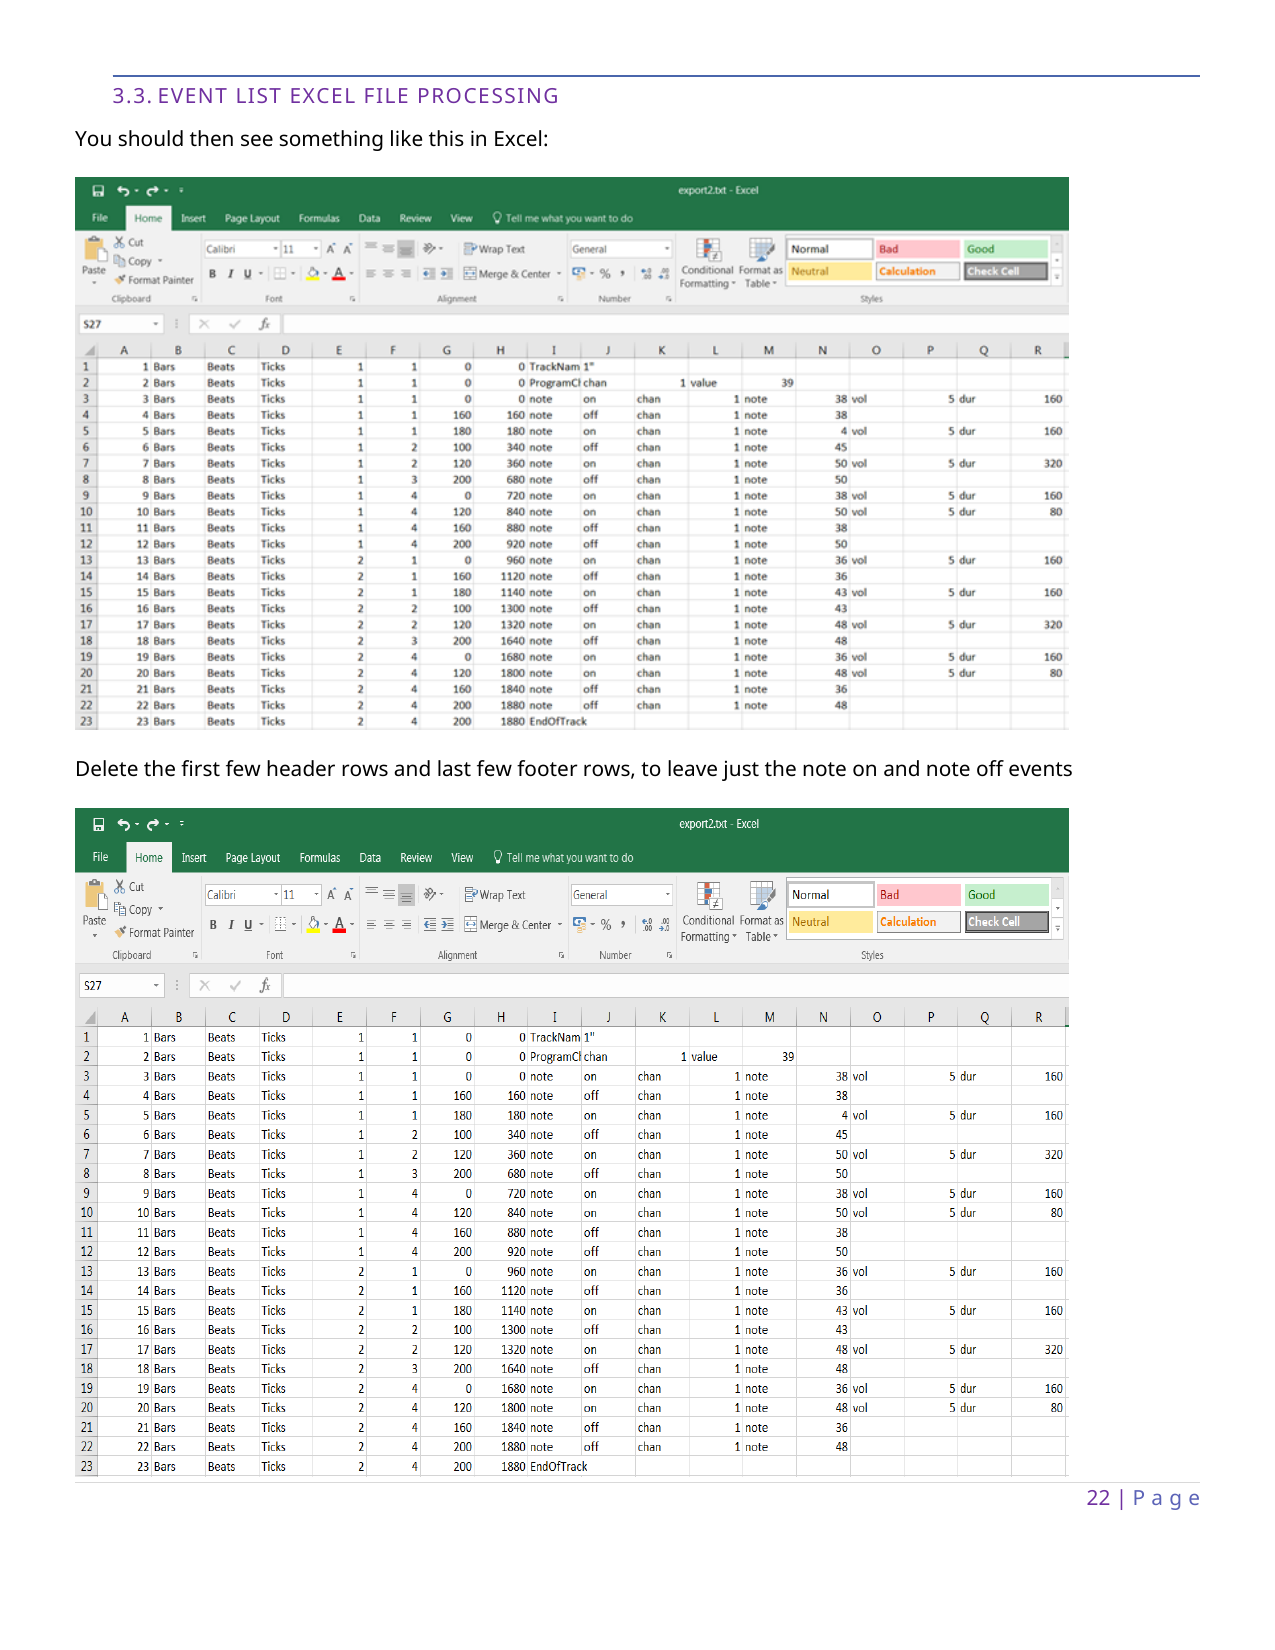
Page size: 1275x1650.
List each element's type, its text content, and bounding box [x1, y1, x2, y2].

text Delete the first few header rows and last few footer rows, to leave just the note on and note off events [75, 754, 1200, 783]
picture [75, 808, 1069, 1477]
picture [75, 177, 1069, 730]
text You should then see something like this in Excel: [75, 124, 1200, 152]
subtitle EVENT LIST EXCEL FILE PROCESSING [112, 76, 1200, 109]
